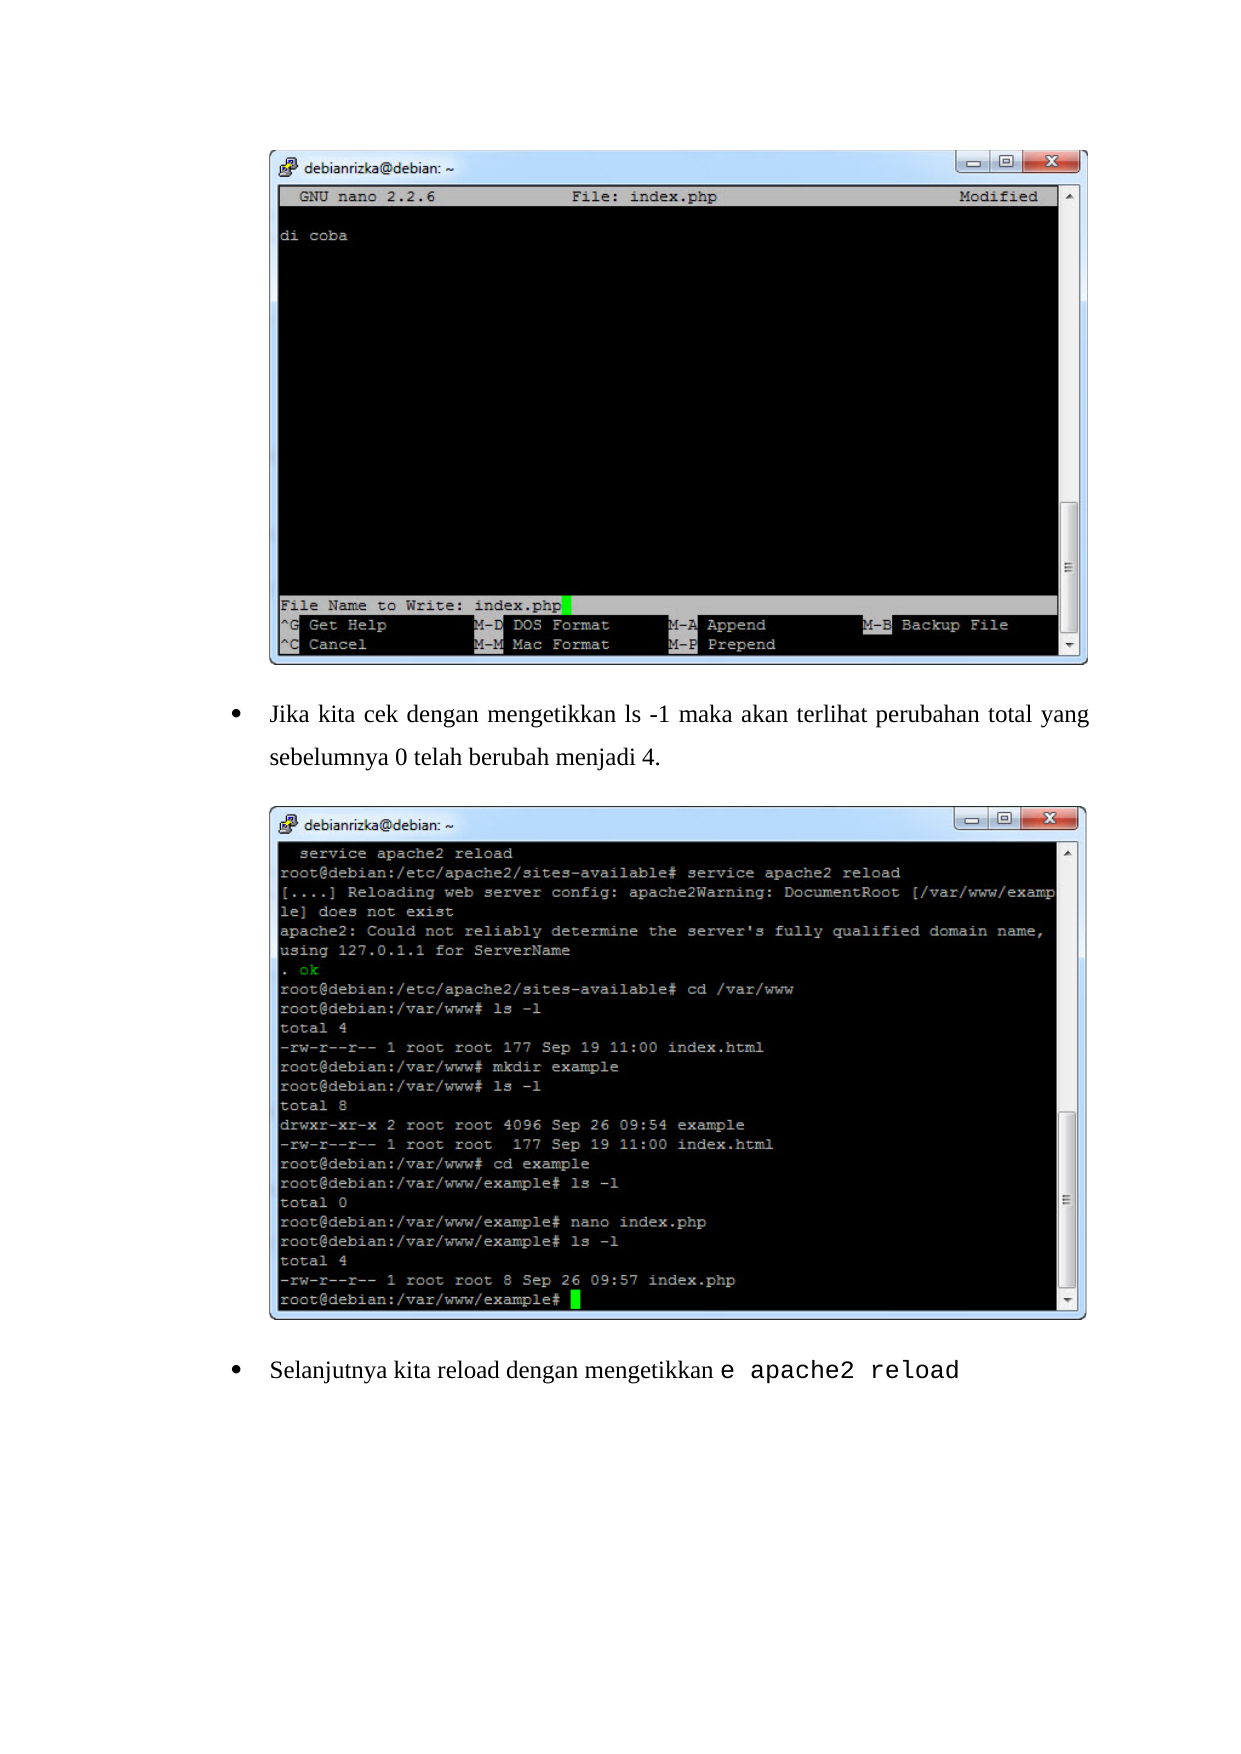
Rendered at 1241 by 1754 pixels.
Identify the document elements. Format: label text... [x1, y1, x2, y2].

list Jika kita cek dengan mengetikkan ls -1 maka akan terlihat perubahan total yang sebelumnya 0 telah berubah menjadi 4. [232, 699, 1090, 771]
picture [269, 806, 1087, 1320]
list Selanjutnya kita reload dengan mengetikkan e apache2 reload [232, 1355, 1090, 1386]
picture [269, 150, 1088, 665]
